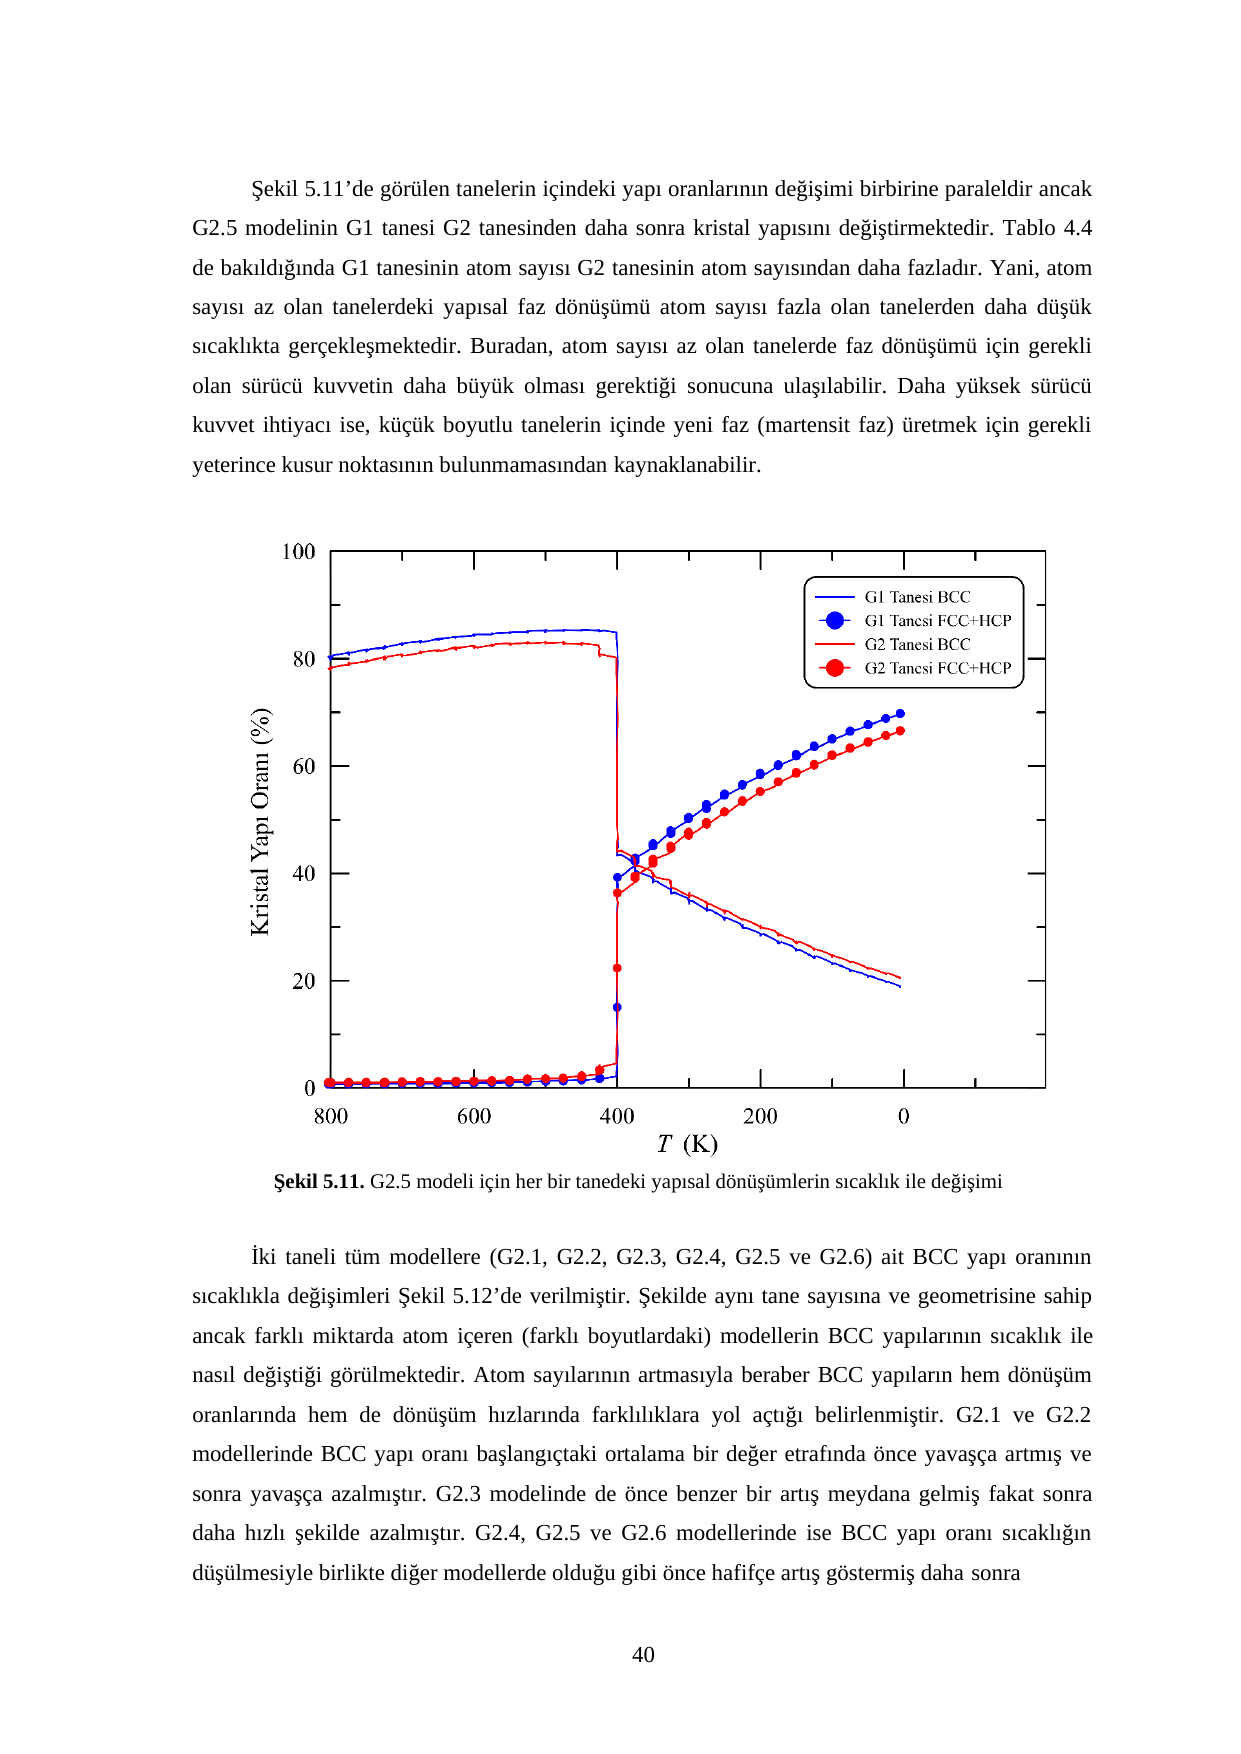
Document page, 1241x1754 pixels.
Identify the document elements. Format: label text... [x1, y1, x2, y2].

picture [250, 543, 1047, 1157]
text İki taneli tüm modellere (G2.1, G2.2, G2.3, G2.4, G2.5 ve G2.6) ait BCC yapı oranının sıcaklıkla değişimleri Şekil 5.12’de verilmiştir. Şekilde aynı tane sayısına ve geometrisine sahip ancak farklı miktarda atom içeren (farklı boyutlardaki) modellerin BCC yapılarının sıcaklık ile nasıl değiştiği görülmektedir. Atom sayılarının artmasıyla beraber BCC yapıların hem dönüşüm oranlarında hem de dönüşüm hızlarında farklılıklara yol açtığı belirlenmiştir. G2.1 ve G2.2 modellerinde BCC yapı oranı başlangıçtaki ortalama bir değer etrafında önce yavaşça artmış ve sonra yavaşça azalmıştır. G2.3 modelinde de önce benzer bir artış meydana gelmiş fakat sonra daha hızlı şekilde azalmıştır. G2.4, G2.5 ve G2.6 modellerinde ise BCC yapı oranı sıcaklığın düşülmesiyle birlikte diğer modellerde olduğu gibi önce hafifçe artış göstermiş daha sonra [192, 1243, 1093, 1585]
text Şekil 5.11’de görülen tanelerin içindeki yapı oranlarının değişimi birbirine paraleldir ancak G2.5 modelinin G1 tanesi G2 tanesinden daha sonra kristal yapısını değiştirmektedir. Tablo 4.4 de bakıldığında G1 tanesinin atom sayısı G2 tanesinin atom sayısından daha fazladır. Yani, atom sayısı az olan tanelerdeki yapısal faz dönüşümü atom sayısı fazla olan tanelerden daha düşük sıcaklıkta gerçekleşmektedir. Buradan, atom sayısı az olan tanelerde faz dönüşümü için gerekli olan sürücü kuvvetin daha büyük olması gerektiği sonucuna ulaşılabilir. Daha yüksek sürücü kuvvet ihtiyacı ise, küçük boyutlu tanelerin içinde yeni faz (martensit faz) üretmek için gerekli yeterince kusur noktasının bulunmamasından kaynaklanabilir. [192, 175, 1093, 477]
